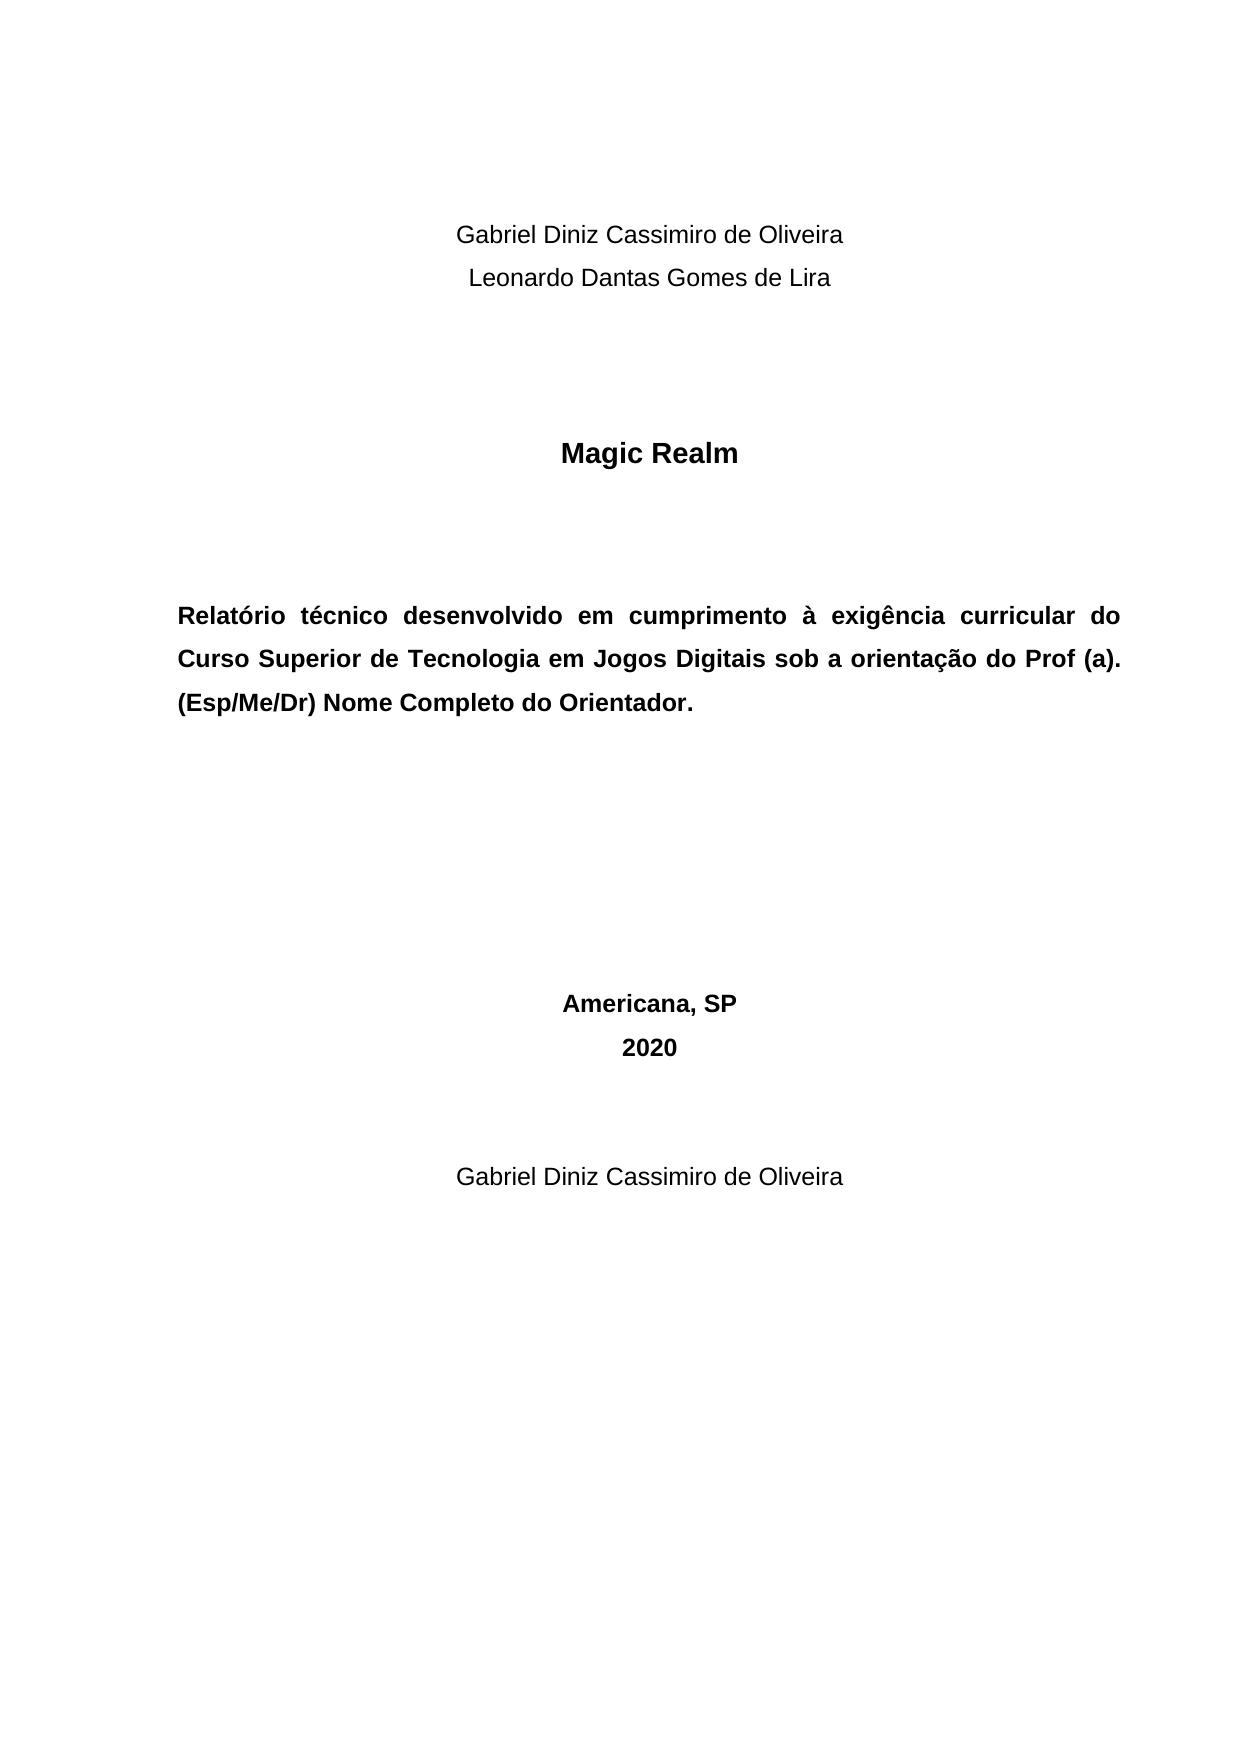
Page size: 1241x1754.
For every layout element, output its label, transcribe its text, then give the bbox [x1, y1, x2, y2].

text Gabriel Diniz Cassimiro de Oliveira [177, 1162, 1122, 1191]
text Relatório técnico desenvolvido em cumprimento à exigência curricular do Curso Superior de Tecnologia em Jogos Digitais sob a orientação do Prof (a). (Esp/Me/Dr) Nome Completo do Orientador. [177, 601, 1122, 716]
text Leonardo Dantas Gomes de Lira [177, 263, 1122, 292]
text Americana, SP [177, 989, 1122, 1018]
text Magic Realm [177, 436, 1122, 469]
text Gabriel Diniz Cassimiro de Oliveira [177, 220, 1122, 249]
text 2020 [177, 1032, 1122, 1061]
